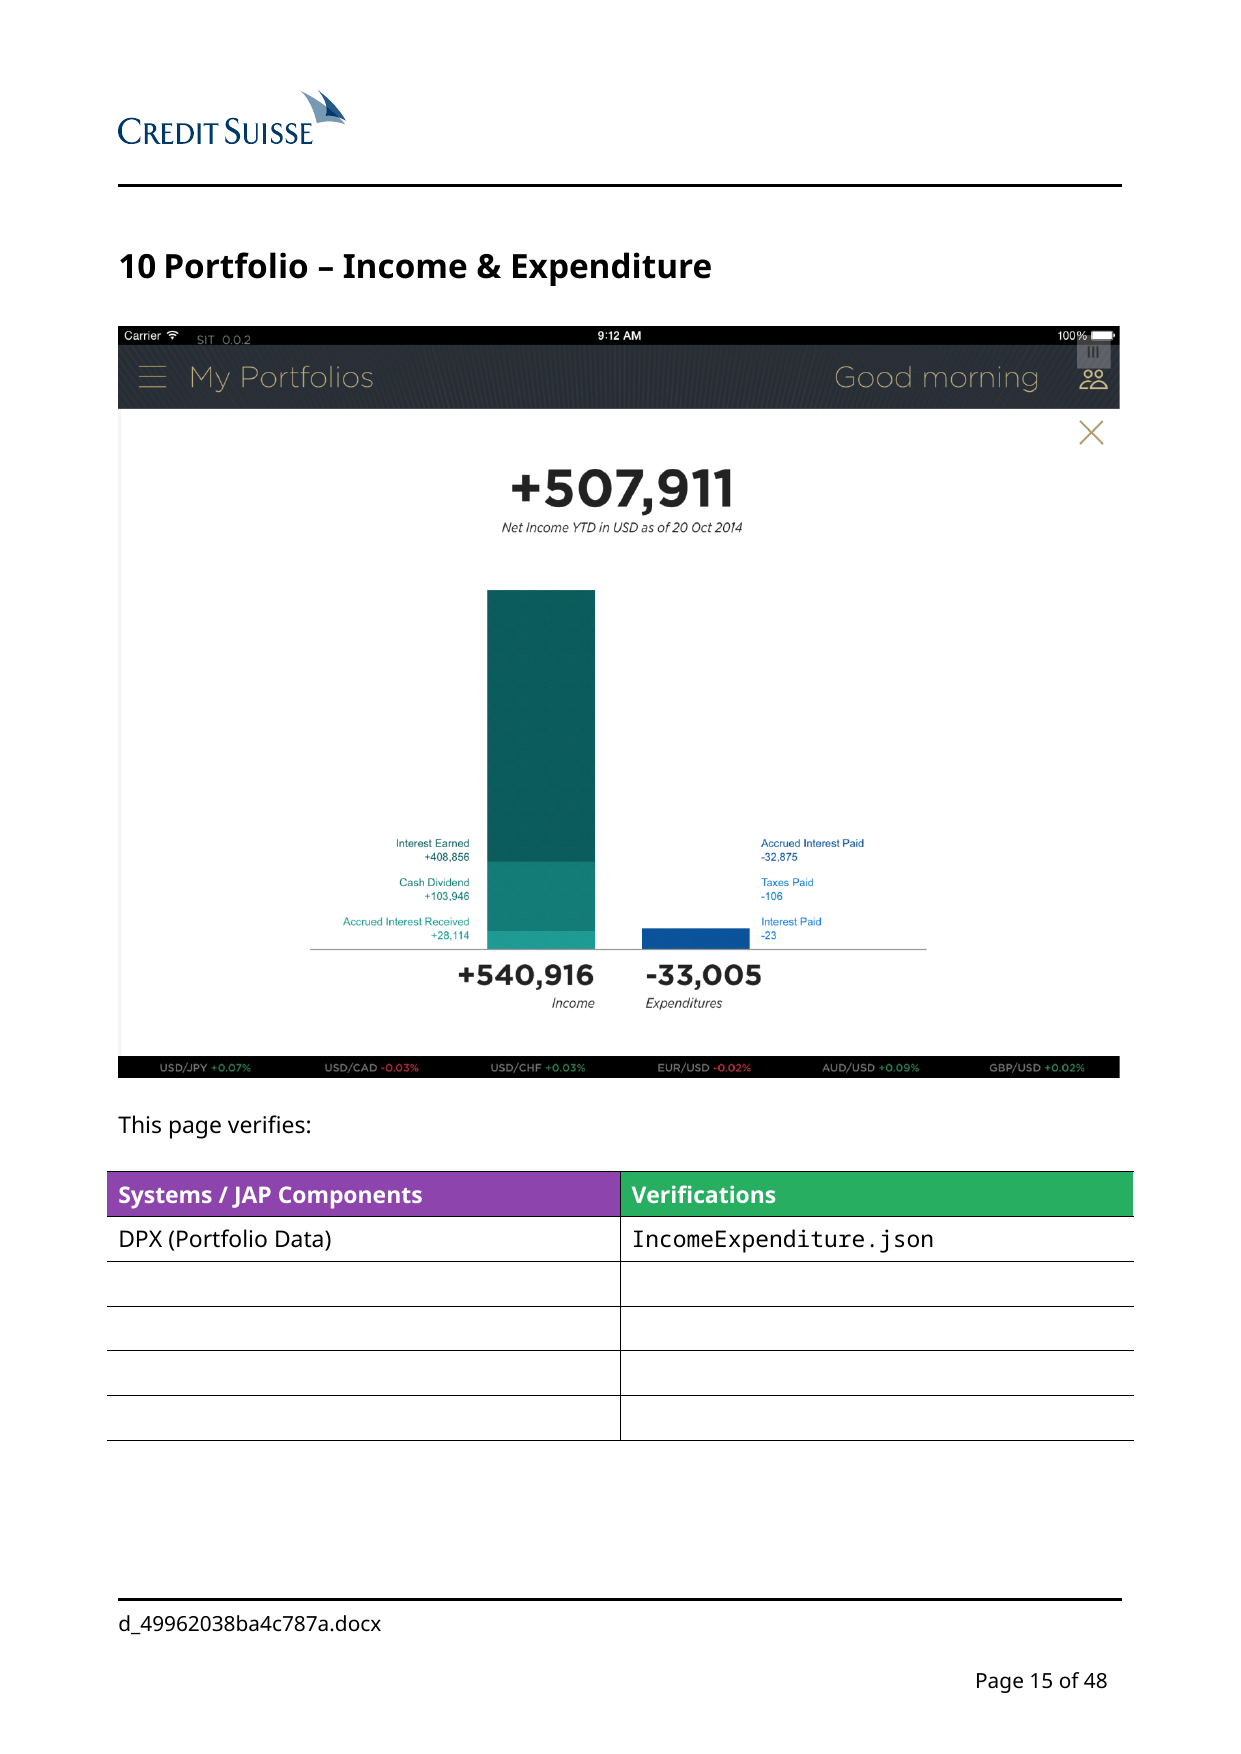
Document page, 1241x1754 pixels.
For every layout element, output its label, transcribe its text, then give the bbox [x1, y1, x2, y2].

table_cell [621, 1396, 1133, 1440]
table_header Systems / JAP Components [107, 1172, 620, 1216]
subtitle Portfolio – Income & Expenditure [118, 243, 1122, 288]
table_header Verifications [621, 1172, 1133, 1216]
table_cell [107, 1307, 620, 1350]
table_cell [621, 1262, 1133, 1306]
table_cell [621, 1307, 1133, 1350]
table_cell [107, 1262, 620, 1306]
table_cell [107, 1396, 620, 1440]
table_cell IncomeExpenditure.json [621, 1217, 1133, 1261]
table_cell DPX (Portfolio Data) [107, 1217, 620, 1261]
table_cell [621, 1351, 1133, 1395]
text This page verifies: [118, 1109, 1122, 1140]
picture [118, 326, 1120, 1078]
table_cell [107, 1351, 620, 1395]
